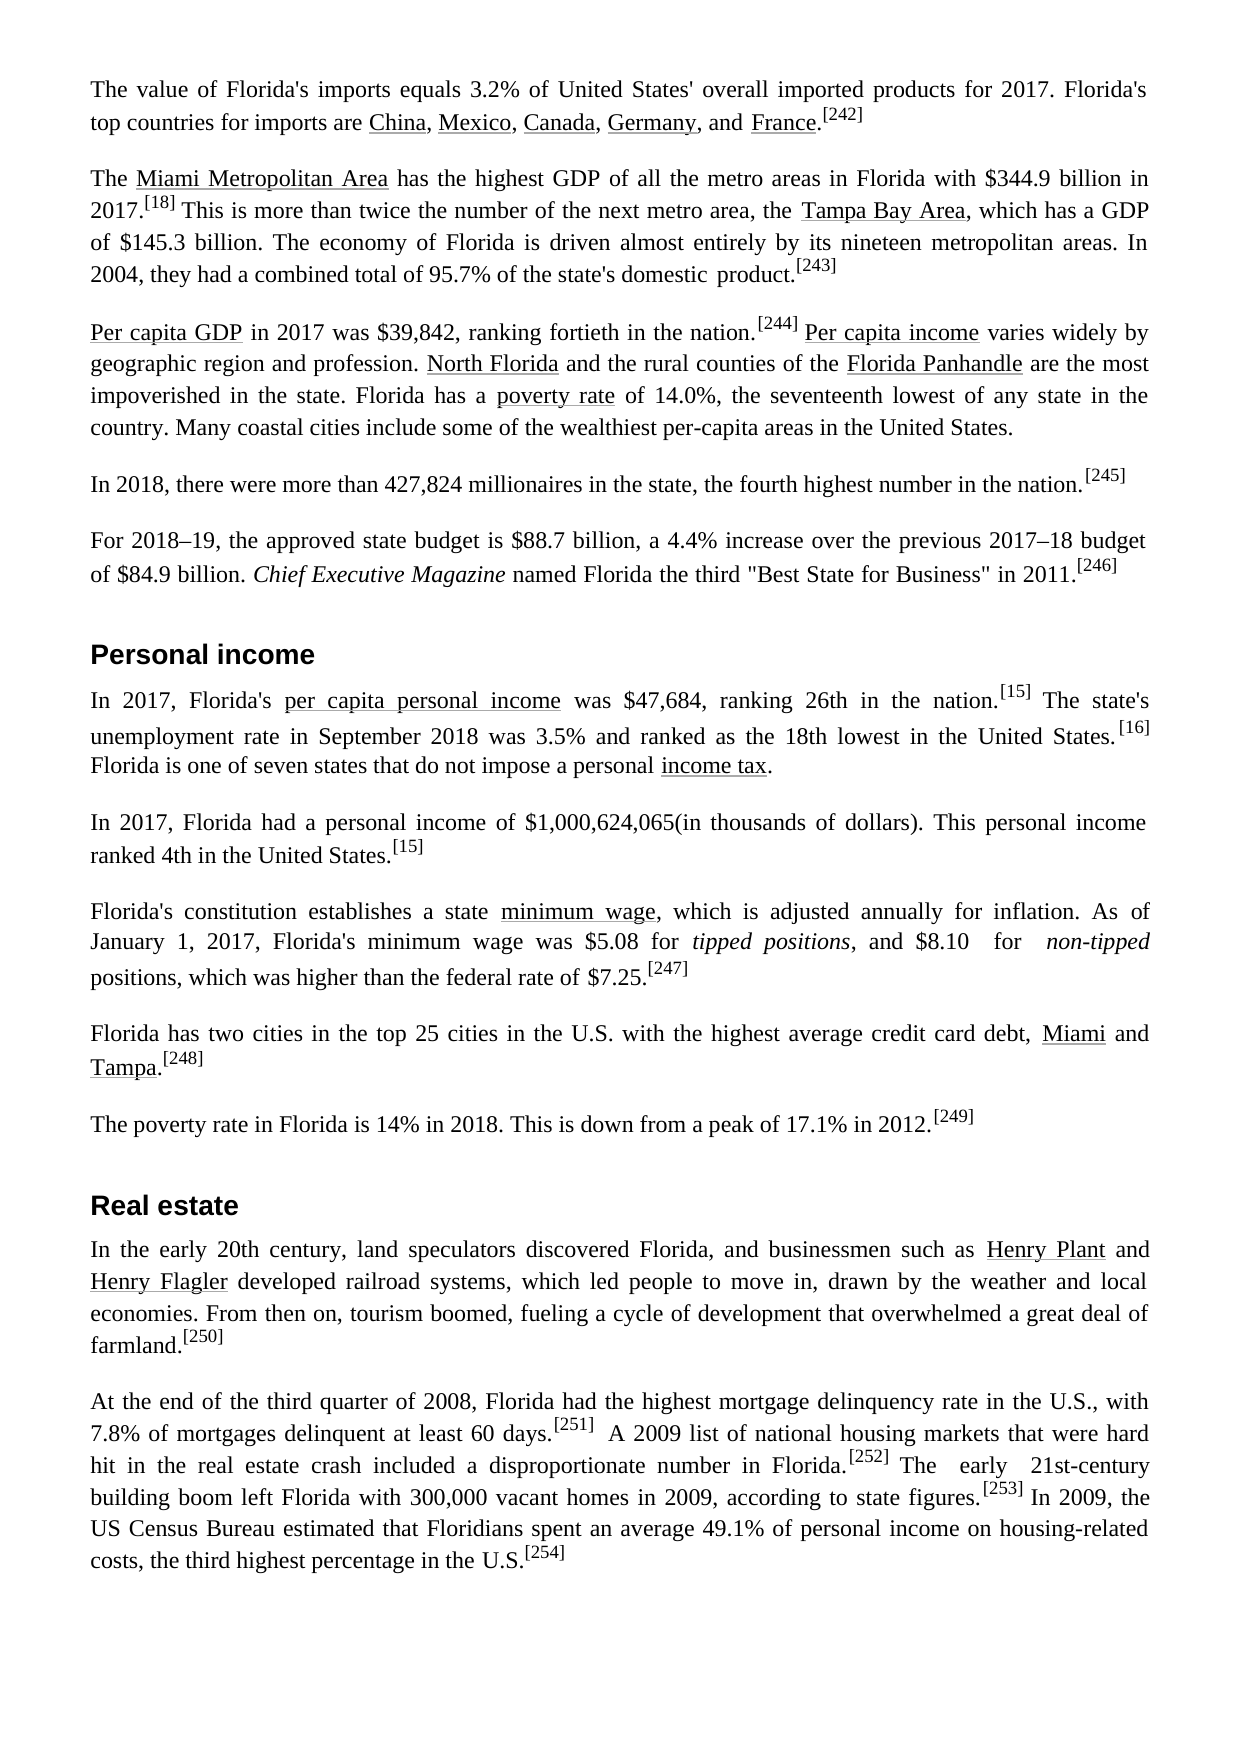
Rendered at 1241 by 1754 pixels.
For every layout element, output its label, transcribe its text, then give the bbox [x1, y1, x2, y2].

text In 2018, there were more than 427,824 millionaires in the state, the fourth highest number in the nation.[245] [90, 464, 1178, 498]
text The poverty rate in Florida is 14% in 2018. This is down from a peak of 17.1% in 2012.[249] [90, 1104, 1178, 1138]
subtitle Personal income [90, 638, 1178, 670]
text At the end of the third quarter of 2008, Florida had the highest mortgage delinquency rate in the U.S., with 7.8% of mortgages delinquent at least 60 days.[251] A 2009 list of national housing markets that were hard hit in the real estate crash included a disproportionate number in Florida.[252] The early 21st-century building boom left Florida with 300,000 vacant homes in 2009, according to state figures.[253] In 2009, the US Census Bureau estimated that Floridians spent an average 49.1% of personal income on housing-related costs, the third highest percentage in the U.S.[254] [90, 1384, 1150, 1575]
text The value of Florida's imports equals 3.2% of United States' overall imported products for 2017. Florida's top countries for imports are China, Mexico, Canada, Germany, and France.[242] [90, 75, 1149, 136]
text For 2018–19, the approved state budget is $88.7 billion, a 4.4% increase over the previous 2017–18 budget of $84.9 billion. Chief Executive Magazine named Florida the third "Best State for Business" in 2011.[246] [90, 526, 1149, 587]
text The Miami Metropolitan Area has the highest GDP of all the metro areas in Florida with $344.9 billion in 2017.[18] This is more than twice the number of the next metro area, the Tampa Bay Area, which has a GDP of $145.3 billion. The economy of Florida is driven almost entirely by its nineteen metropolitan areas. In 2004, they had a combined total of 95.7% of the state's domestic product.[243] [90, 161, 1150, 289]
text In 2017, Florida had a personal income of $1,000,624,065(in thousands of dollars). This personal income ranked 4th in the United States.[15] [90, 808, 1149, 869]
text In the early 20th century, land speculators discovered Florida, and businessmen such as Henry Plant and Henry Flagler developed railroad systems, which led people to move in, drawn by the weather and local economies. From then on, tourism boomed, fueling a cycle of development that overwhelmed a great deal of farmland.[250] [90, 1232, 1150, 1359]
text Per capita GDP in 2017 was $39,842, ranking fortieth in the nation.[244] Per capita income varies widely by geographic region and profession. North Florida and the rural counties of the Florida Panhandle are the most impoverished in the state. Florida has a poverty rate of 14.0%, the seventeenth lowest of any state in the country. Many coastal cities include some of the wealthiest per-capita areas in the United States. [90, 312, 1149, 440]
text Florida's constitution establishes a state minimum wage, which is adjusted annually for inflation. As of January 1, 2017, Florida's minimum wage was $5.08 for tipped positions, and $8.10 for non-tipped positions, which was higher than the federal rate of $7.25.[247] [90, 897, 1150, 991]
text In 2017, Florida's per capita personal income was $47,684, ranking 26th in the nation.[15] The state's unemployment rate in September 2018 was 3.5% and ranked as the 18th lowest in the United States.[16] Florida is one of seven states that do not impose a personal income tax. [90, 680, 1150, 779]
text Florida has two cities in the top 25 cities in the U.S. with the highest average credit card debt, Miami and Tampa.[248] [90, 1019, 1149, 1081]
subtitle Real estate [90, 1188, 1178, 1221]
